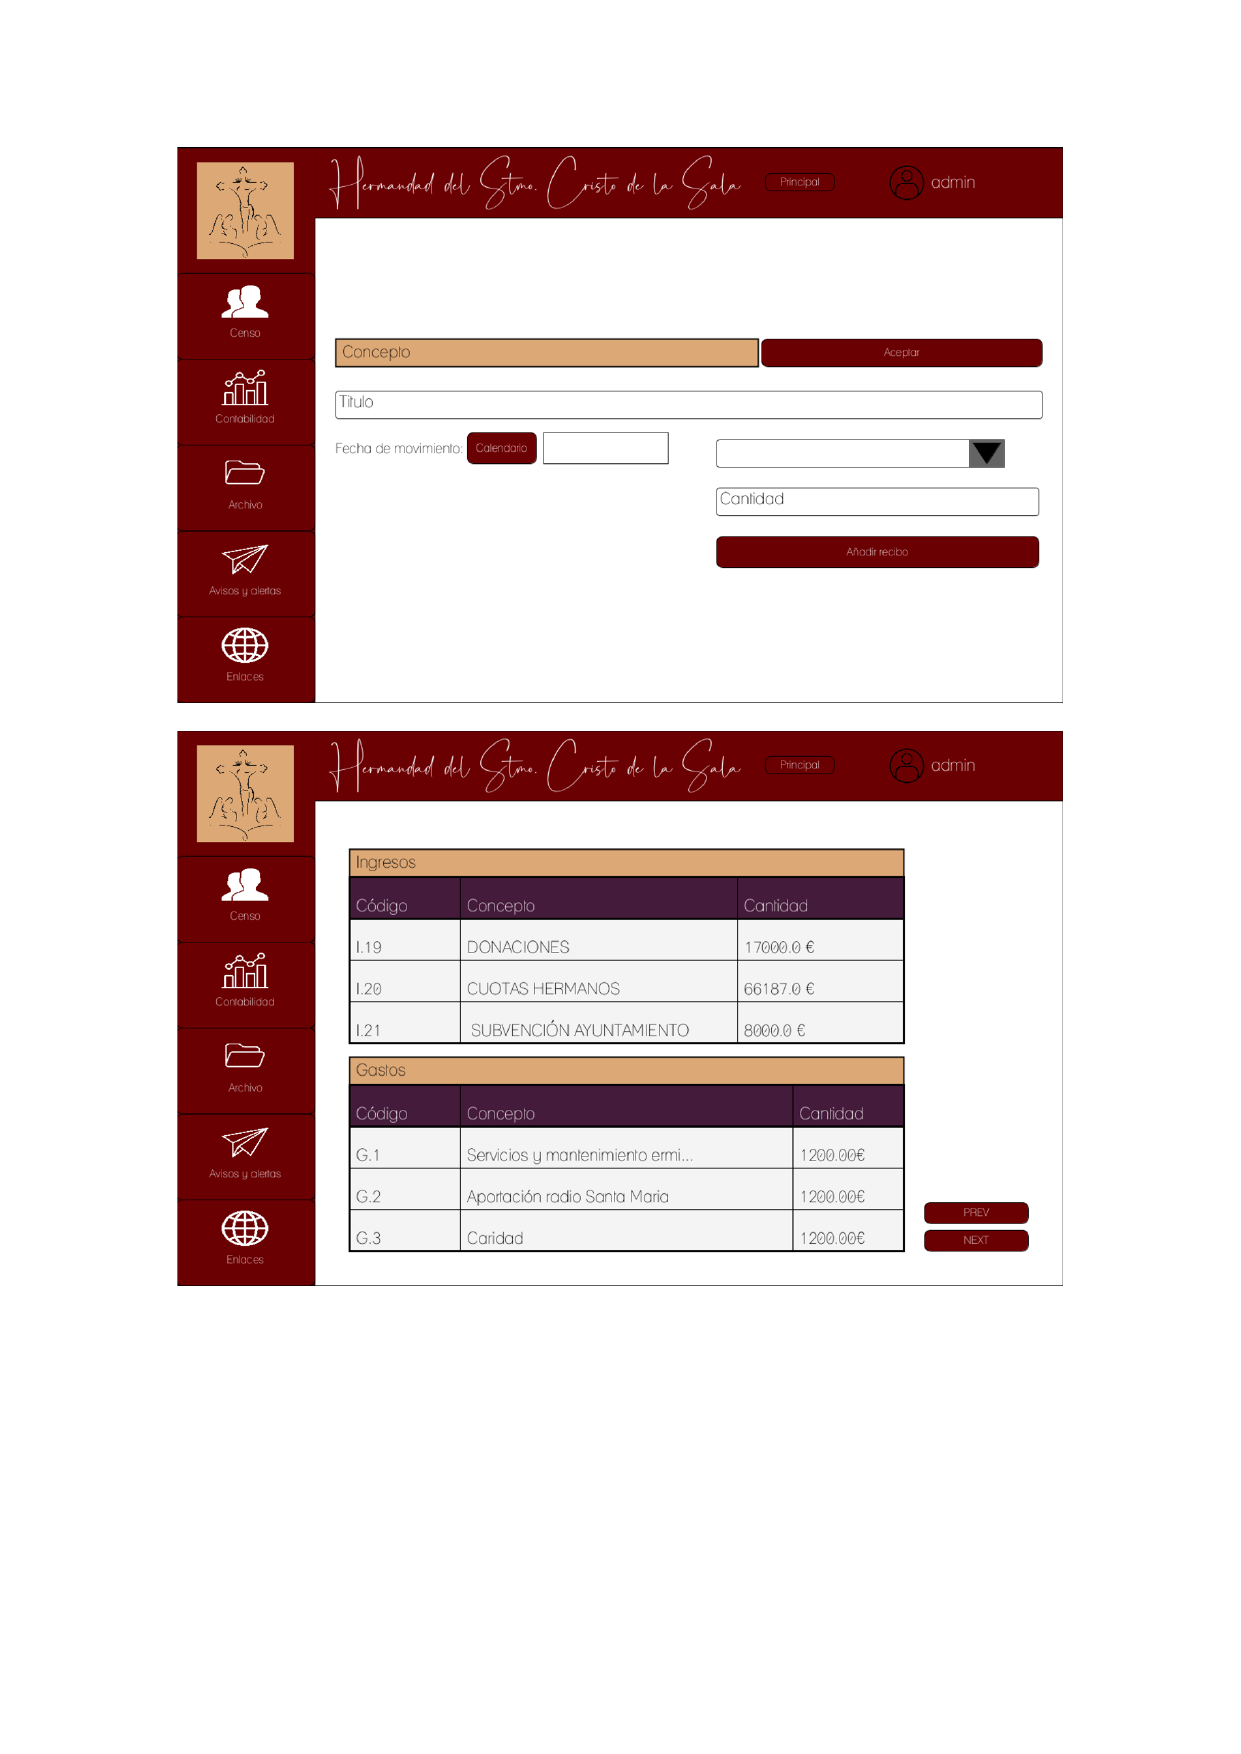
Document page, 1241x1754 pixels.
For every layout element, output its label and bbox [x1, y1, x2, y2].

picture [177, 147, 1063, 703]
picture [177, 731, 1063, 1286]
